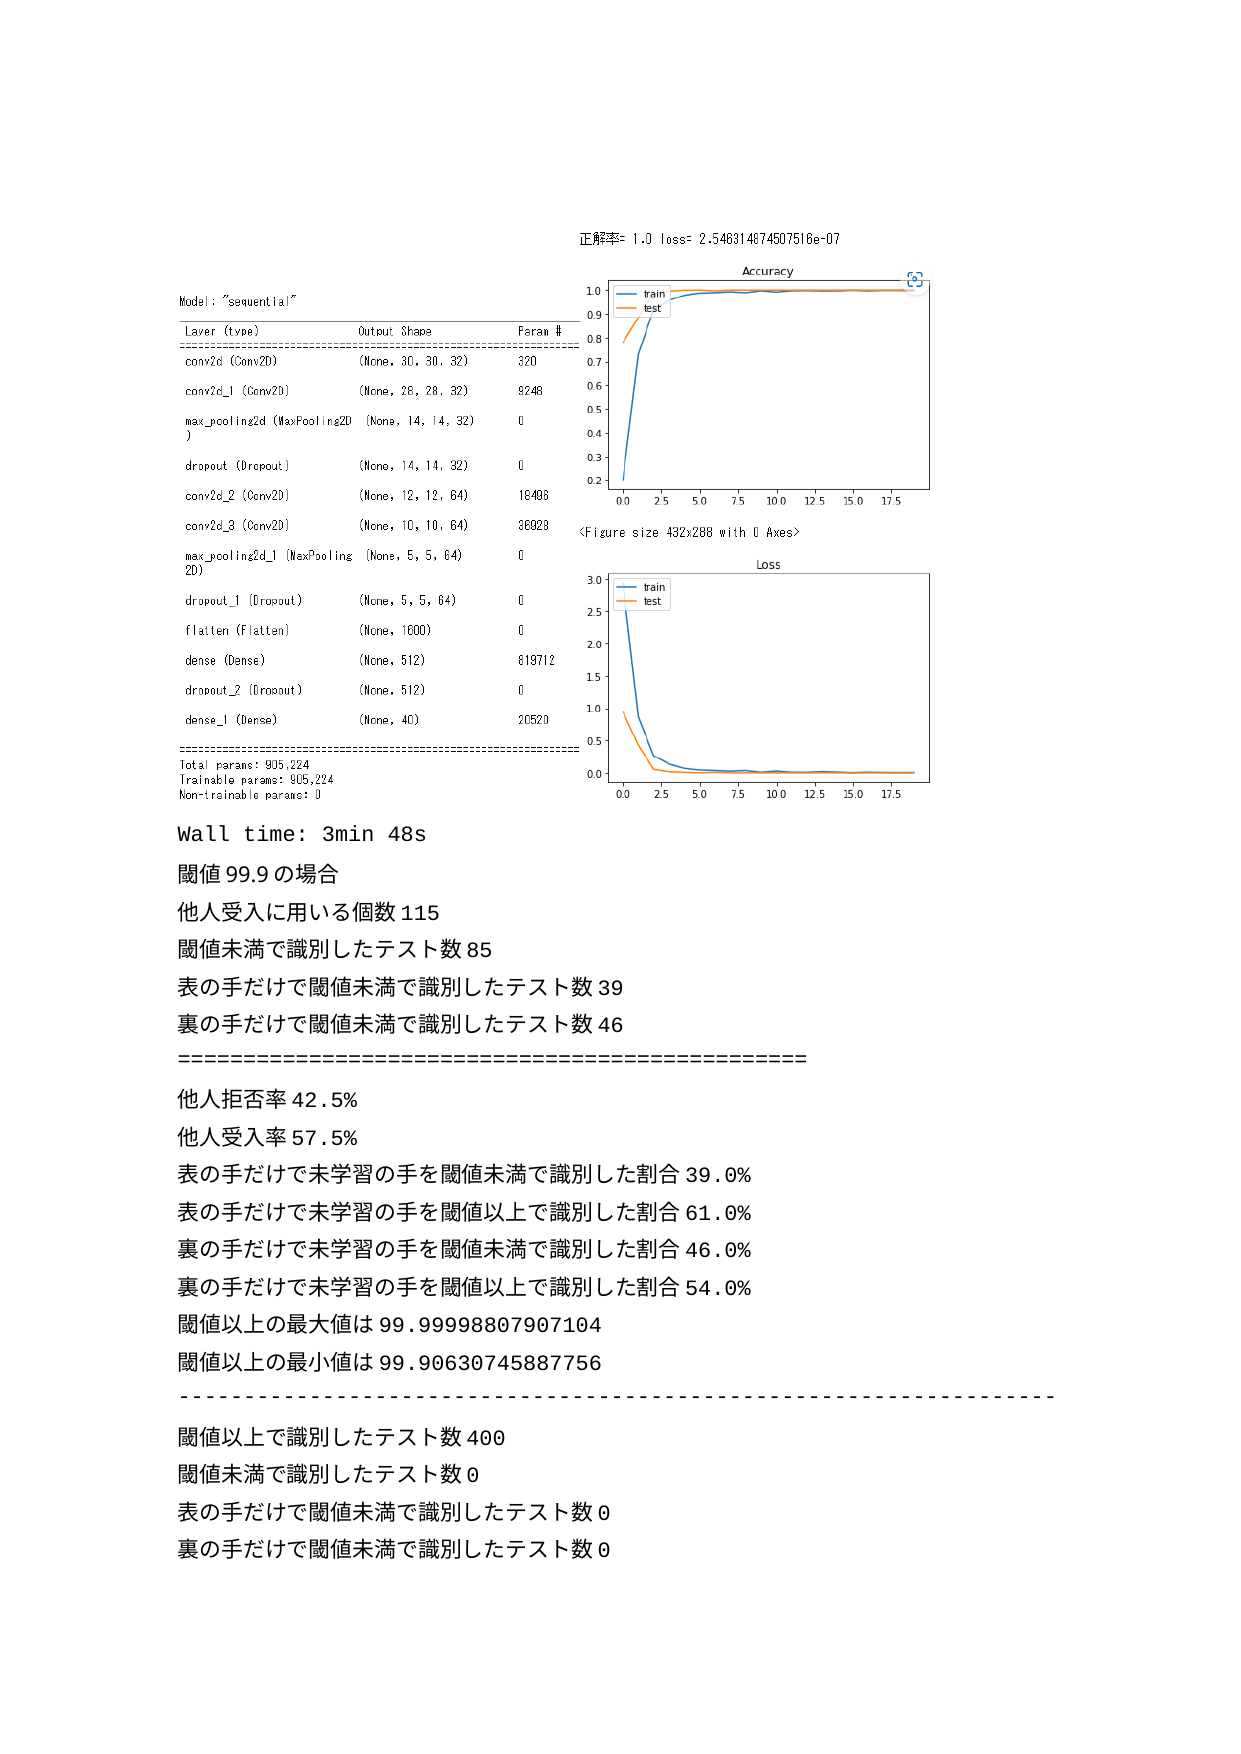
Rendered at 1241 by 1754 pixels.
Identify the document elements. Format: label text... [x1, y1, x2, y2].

text 表の手だけで閾値未満で識別したテスト数0 [177, 1492, 1063, 1529]
text ================================================ [177, 1042, 1063, 1079]
text 表の手だけで未学習の手を閾値未満で識別した割合39.0% [177, 1154, 1063, 1192]
text 表の手だけで閾値未満で識別したテスト数39 [177, 967, 1063, 1004]
text 裏の手だけで未学習の手を閾値未満で識別した割合46.0% [177, 1229, 1063, 1267]
text 閾値99.9の場合 [177, 854, 1063, 892]
text 閾値未満で識別したテスト数85 [177, 929, 1063, 967]
text 他人拒否率42.5% [177, 1079, 1063, 1117]
text 裏の手だけで閾値未満で識別したテスト数0 [177, 1529, 1063, 1567]
text 閾値以上の最大値は99.99998807907104 [177, 1304, 1063, 1342]
text ------------------------------------------------------------------- [177, 1379, 1063, 1417]
picture [177, 230, 935, 804]
text 表の手だけで未学習の手を閾値以上で識別した割合61.0% [177, 1192, 1063, 1229]
text 閾値以上で識別したテスト数400 [177, 1417, 1063, 1454]
text 裏の手だけで未学習の手を閾値以上で識別した割合54.0% [177, 1267, 1063, 1304]
text 他人受入率57.5% [177, 1117, 1063, 1154]
text 閾値以上の最小値は99.90630745887756 [177, 1342, 1063, 1379]
text 閾値未満で識別したテスト数0 [177, 1454, 1063, 1492]
text Wall time: 3min 48s [177, 817, 1063, 854]
text 裏の手だけで閾値未満で識別したテスト数46 [177, 1004, 1063, 1042]
text 他人受入に用いる個数115 [177, 892, 1063, 929]
